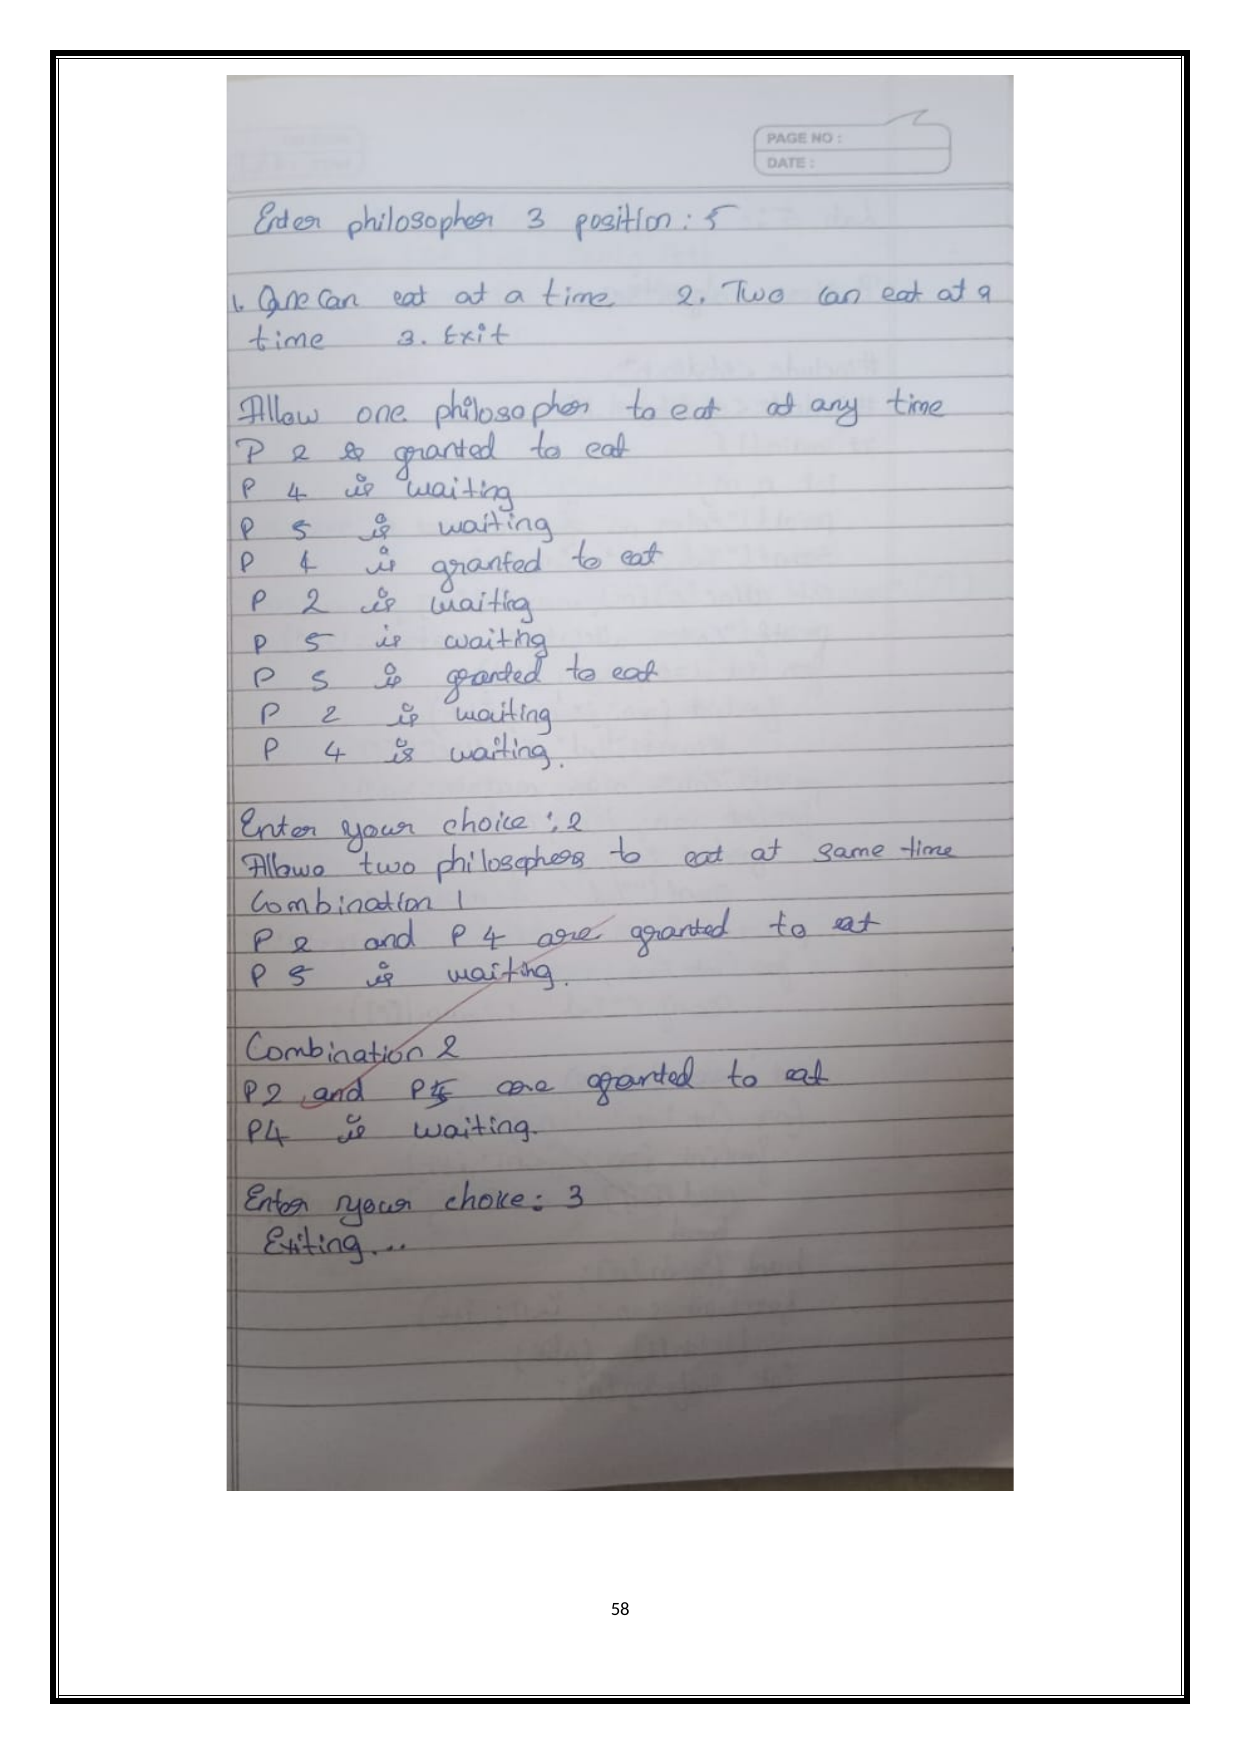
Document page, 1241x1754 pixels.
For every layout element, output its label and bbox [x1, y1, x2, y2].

picture [226, 75, 1014, 1491]
